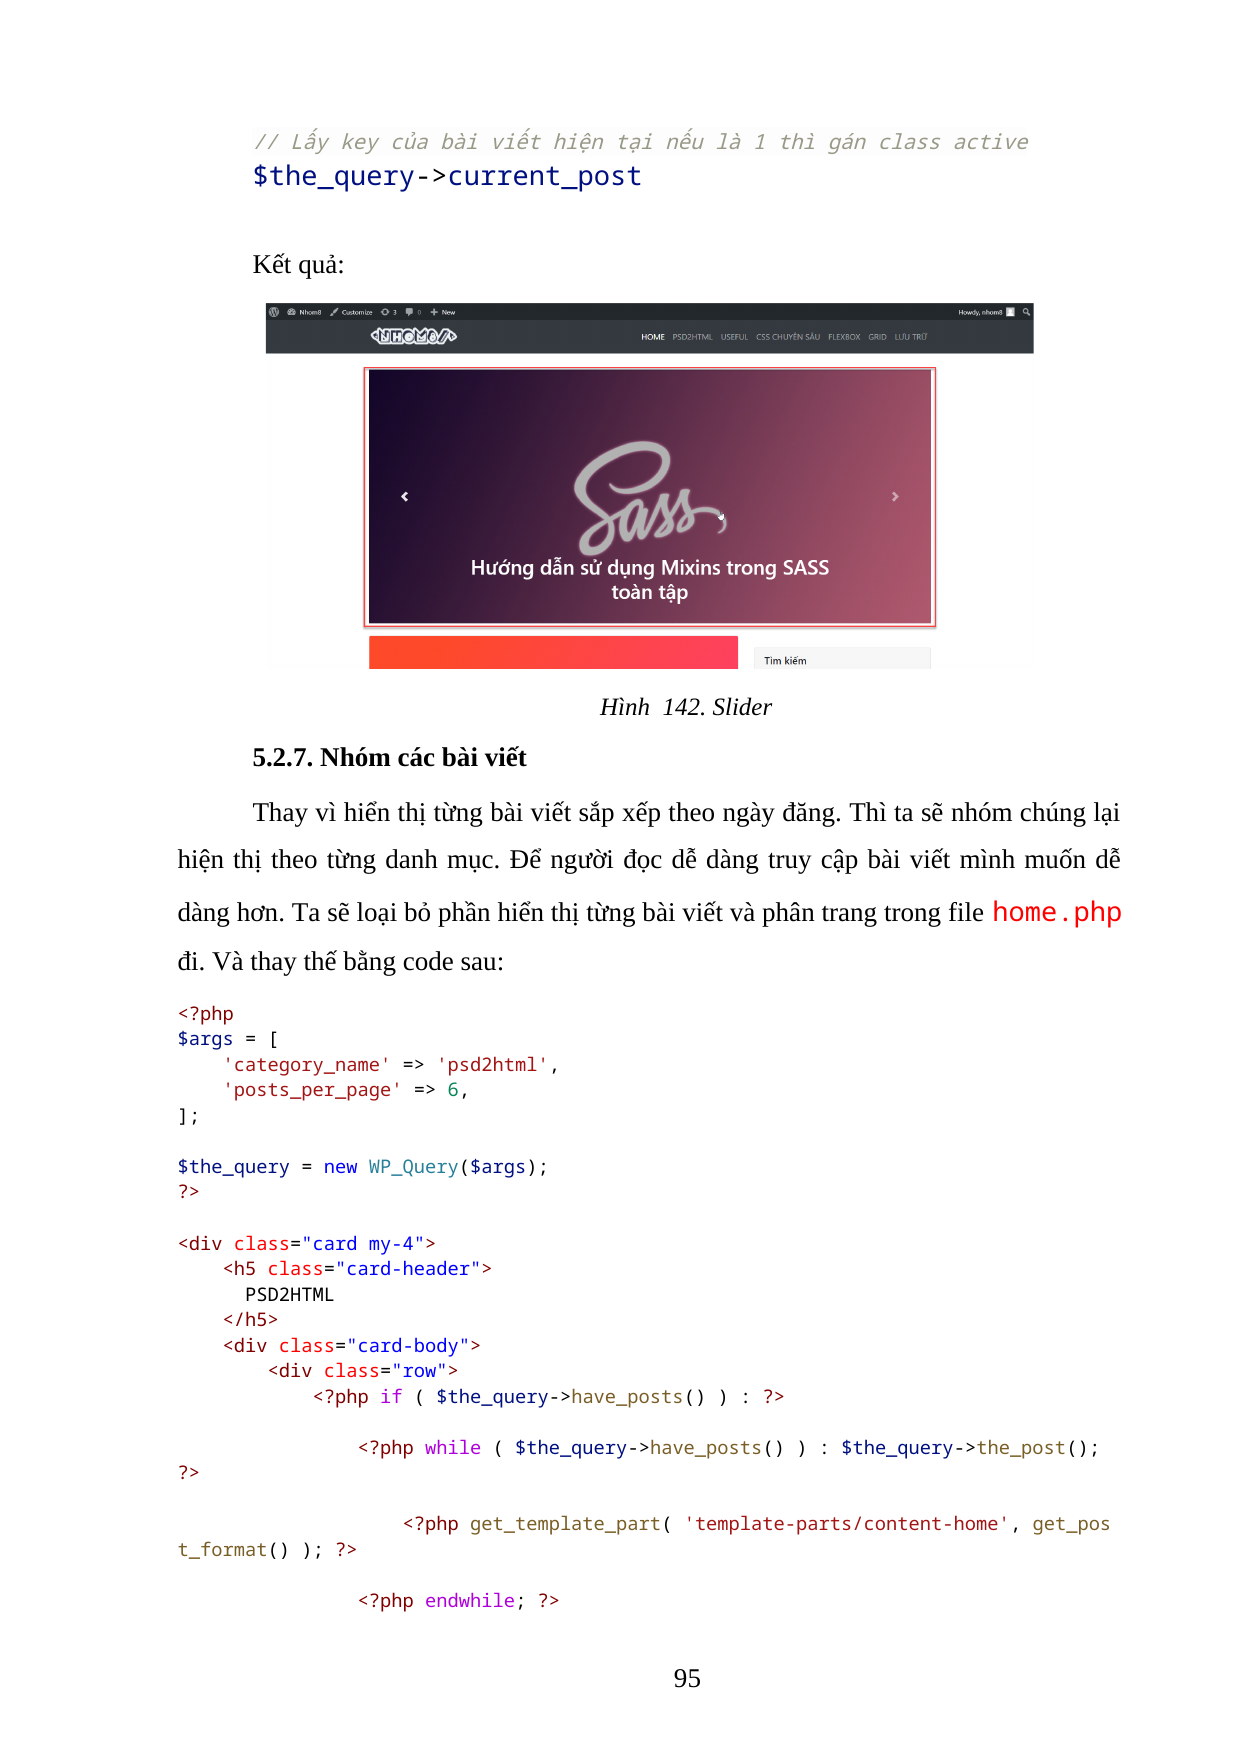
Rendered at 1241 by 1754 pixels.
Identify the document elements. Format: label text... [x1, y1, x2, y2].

text PSD2HTML [177, 1281, 1122, 1306]
text <?php endwhile; ?> [177, 1587, 1122, 1613]
text <h5 class="card-header"> [177, 1255, 1122, 1281]
text $the_query = new WP_Query($args); [177, 1153, 1122, 1179]
text // Lấy key của bài viết hiện tại nếu là 1 thì gán class active [177, 118, 1122, 156]
text <div class="card my-4"> [177, 1230, 1122, 1255]
text ]; [177, 1102, 1122, 1128]
text <?php if ( $the_query->have_posts() ) : ?> [177, 1383, 1122, 1408]
text 'category_name' => 'psd2html', [177, 1051, 1122, 1077]
text $the_query->current_post [177, 156, 1122, 193]
text <?php [177, 1000, 1122, 1026]
text Kết quả: [177, 248, 1122, 279]
text Thay vì hiển thị từng bài viết sắp xếp theo ngày đăng. Thì ta sẽ nhóm chúng lại hiện thị theo từng danh mục. Để người đọc dễ dàng truy cập bài viết mình muốn dễ dàng hơn. Ta sẽ loại bỏ phần hiển thị từng bài viết và phân trang trong file home.php đi. Và thay thế bằng code sau: [177, 797, 1122, 976]
picture [265, 303, 1034, 669]
text Hình 142. Slider [177, 692, 1122, 721]
text $args = [ [177, 1026, 1122, 1051]
text <?php get_template_part( 'template-parts/content-home', get_post_format() ); ?> [177, 1511, 1122, 1562]
subtitle Nhóm các bài viết [252, 742, 1122, 773]
text <?php while ( $the_query->have_posts() ) : $the_query->the_post(); ?> [177, 1434, 1122, 1485]
text <div class="card-body"> [177, 1332, 1122, 1357]
text ?> [177, 1179, 1122, 1204]
text 'posts_per_page' => 6, [177, 1077, 1122, 1102]
text </h5> [177, 1306, 1122, 1332]
text <div class="row"> [177, 1357, 1122, 1383]
